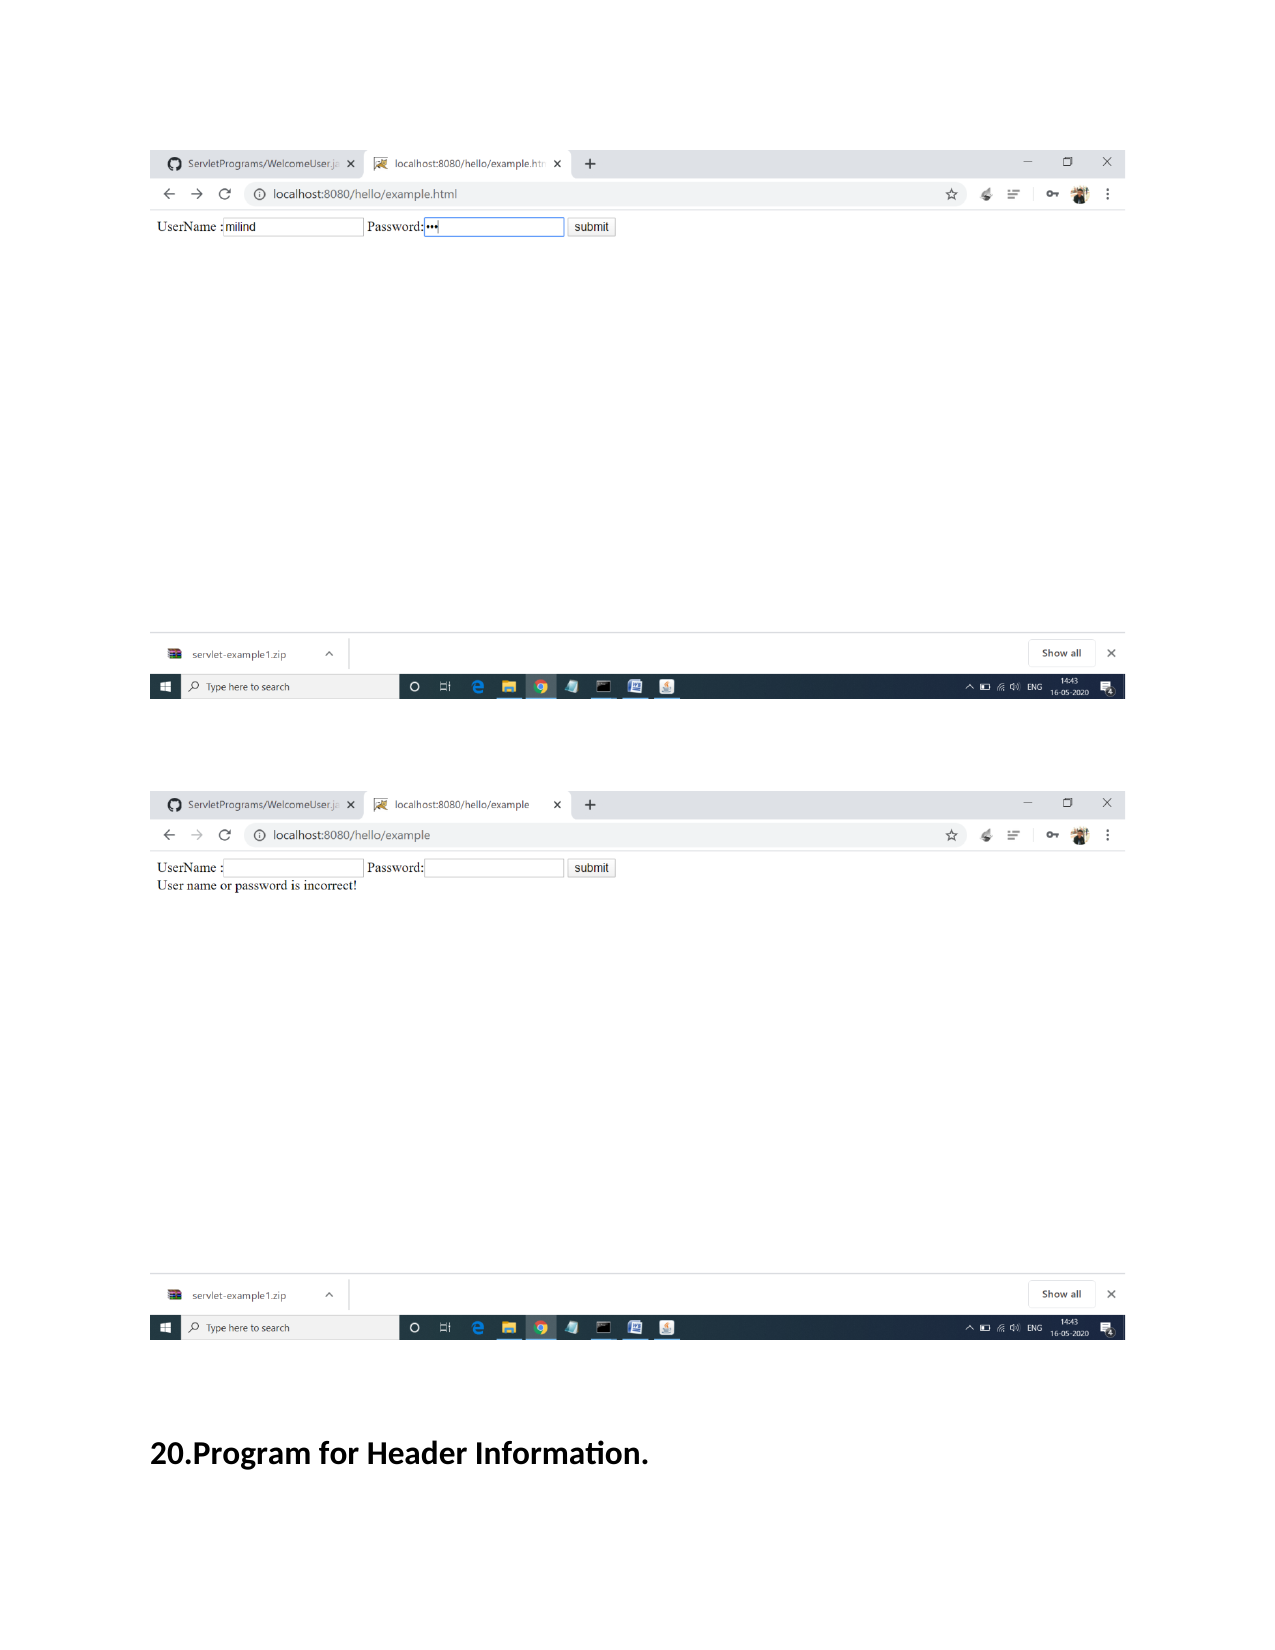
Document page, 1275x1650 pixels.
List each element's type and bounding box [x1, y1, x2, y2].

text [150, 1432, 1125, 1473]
picture [150, 791, 1125, 1340]
picture [150, 150, 1125, 699]
